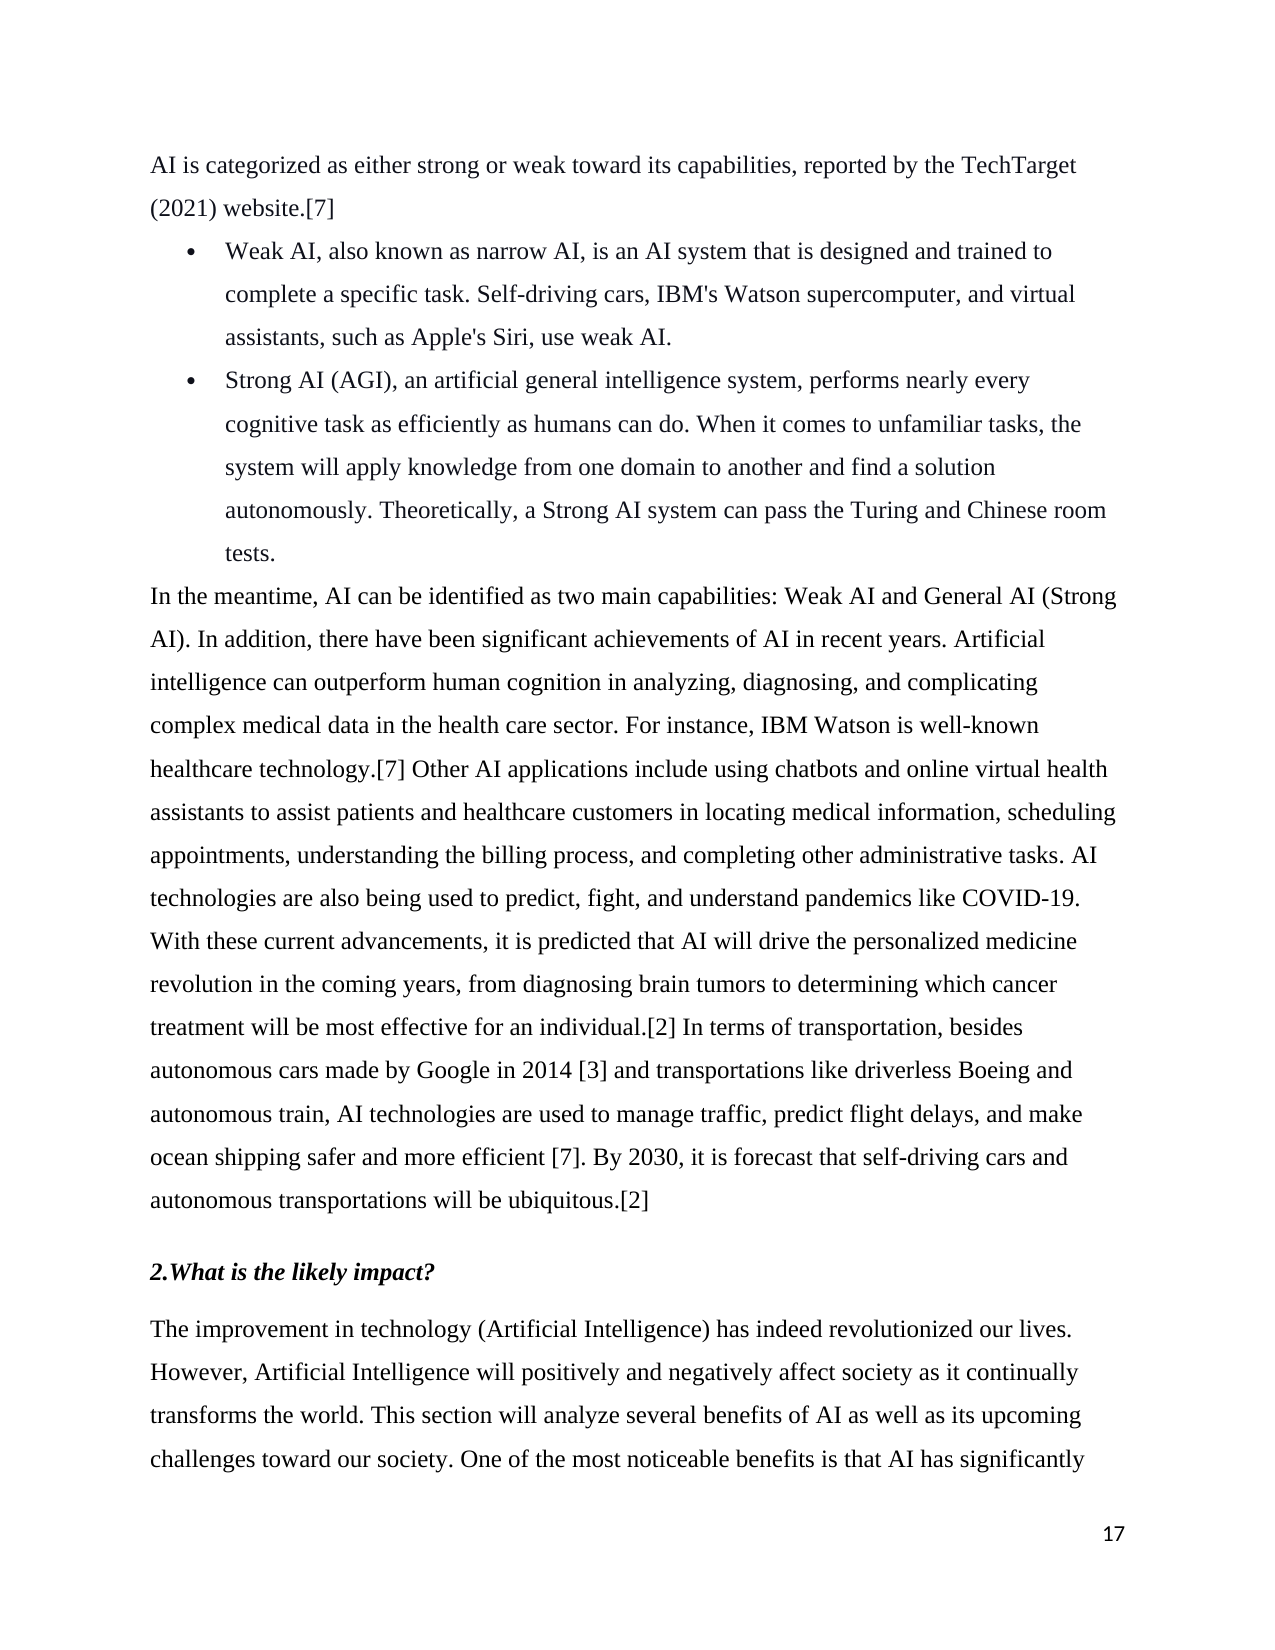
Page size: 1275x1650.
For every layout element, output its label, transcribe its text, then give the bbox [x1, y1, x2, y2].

list Strong AI (AGI), an artificial general intelligence system, performs nearly every cognitive task as efficiently as humans can do. When it comes to unfamiliar tasks, the system will apply knowledge from one domain to another and find a solution autonomously. Theoretically, a Strong AI system can pass the Turing and Chinese room tests. [187, 366, 1125, 567]
text AI is categorized as either strong or weak toward its capabilities, reported by the TechTarget (2021) website.[7] [150, 150, 1125, 222]
text 2.What is the likely impact? [150, 1257, 1125, 1286]
text In the meantime, AI can be identified as two main capabilities: Weak AI and General AI (Strong AI). In addition, there have been significant achievements of AI in recent years. Artificial intelligence can outperform human cognition in analyzing, diagnosing, and complicating complex medical data in the health care sector. For instance, IBM Watson is well-known healthcare technology.[7] Other AI applications include using chatbots and online virtual health assistants to assist patients and healthcare customers in locating medical information, scheduling appointments, understanding the billing process, and completing other administrative tasks. AI technologies are also being used to predict, fight, and understand pandemics like COVID-19. With these current advancements, it is predicted that AI will drive the personalized medicine revolution in the coming years, from diagnosing brain tumors to determining which cancer treatment will be most effective for an individual.[2] In terms of transportation, besides autonomous cars made by Google in 2014 [3] and transportations like driverless Boeing and autonomous train, AI technologies are used to manage traffic, predict flight delays, and make ocean shipping safer and more efficient [7]. By 2030, it is forecast that self-driving cars and autonomous transportations will be ubiquitous.[2] [150, 581, 1125, 1214]
list Weak AI, also known as narrow AI, is an AI system that is designed and trained to complete a specific task. Self-driving cars, IBM's Watson supercomputer, and virtual assistants, such as Apple's Siri, use weak AI. [187, 236, 1125, 351]
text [150, 1314, 1125, 1472]
